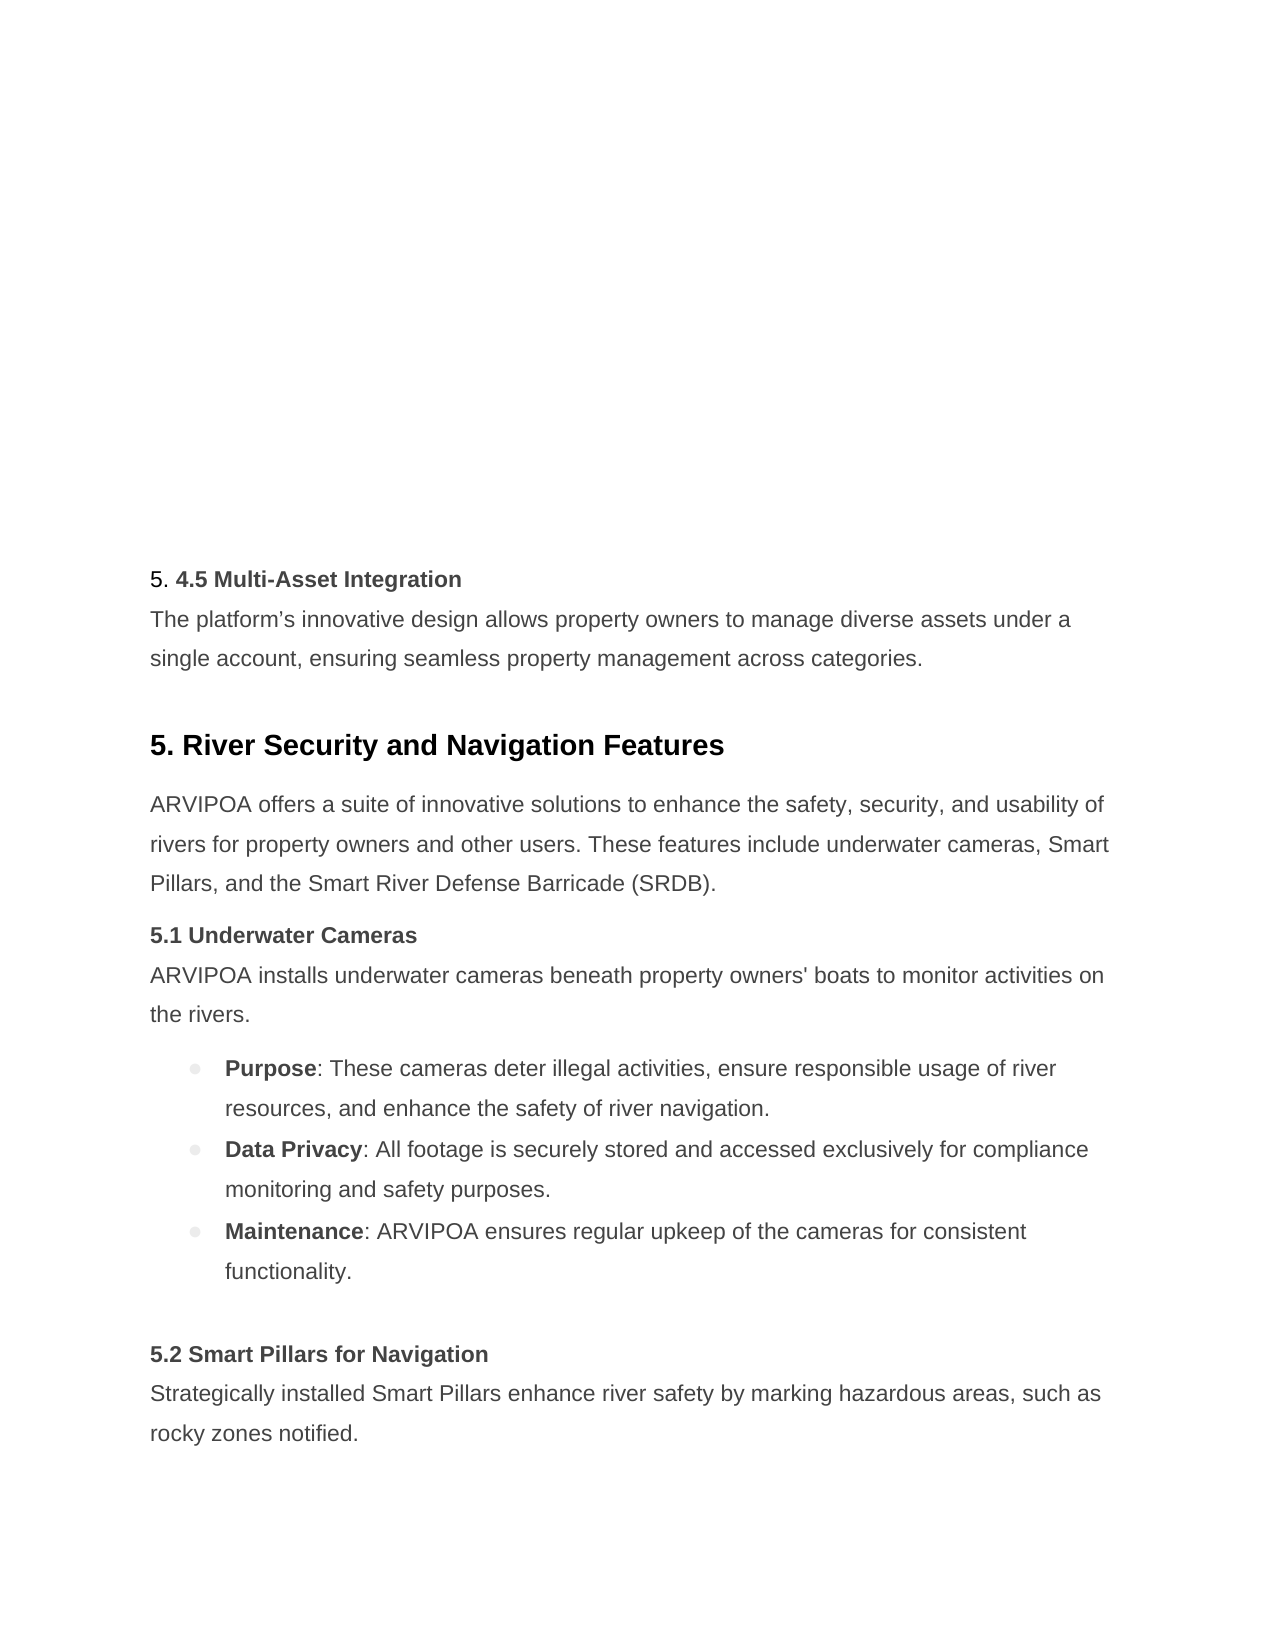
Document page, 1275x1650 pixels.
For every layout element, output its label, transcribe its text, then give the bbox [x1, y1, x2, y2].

list Purpose: These cameras deter illegal activities, ensure responsible usage of river resources, and enhance the safety of river navigation. [187, 1053, 1125, 1121]
list Maintenance: ARVIPOA ensures regular upkeep of the cameras for consistent functionality. [187, 1216, 1125, 1284]
text 5.2 Smart Pillars for Navigation Strategically installed Smart Pillars enhance river safety by marking hazardous areas, such as rocky zones notified. [150, 1341, 1125, 1446]
subtitle 5. River Security and Navigation Features [150, 728, 1125, 762]
text 5. 4.5 Multi-Asset Integration The platform’s innovative design allows property owners to manage diverse assets under a single account, ensuring seamless property management across categories. [150, 566, 1125, 671]
list Data Privacy: All footage is securely stored and accessed exclusively for compliance monitoring and safety purposes. [187, 1134, 1125, 1203]
text 5.1 Underwater Cameras ARVIPOA installs underwater cameras beneath property owners' boats to monitor activities on the rivers. [150, 922, 1125, 1027]
text ARVIPOA offers a suite of innovative solutions to enhance the safety, security, and usability of rivers for property owners and other users. These features include underwater cameras, Smart Pillars, and the Smart River Defense Barricade (SRDB). [150, 791, 1125, 896]
